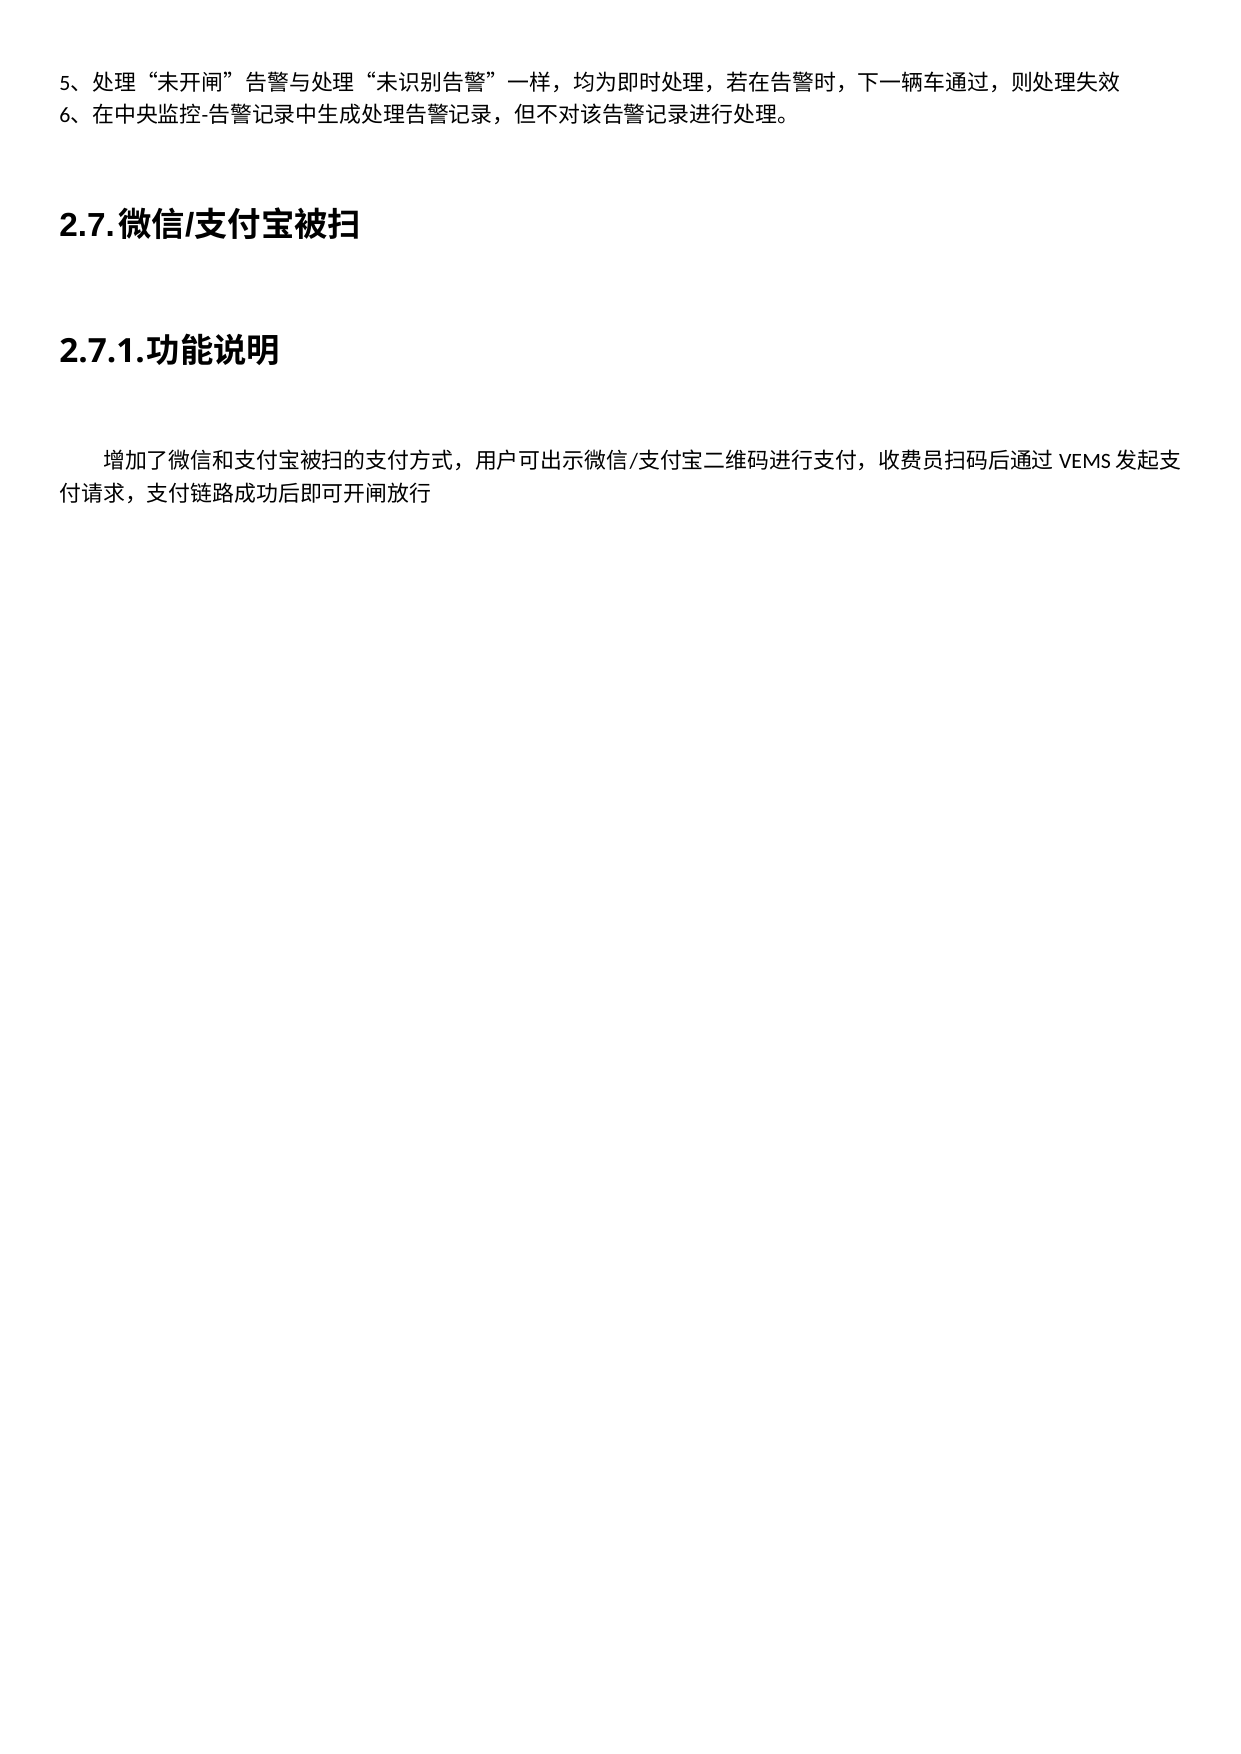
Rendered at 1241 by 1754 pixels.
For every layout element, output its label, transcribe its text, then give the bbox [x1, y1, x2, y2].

text 5、处理“未开闸”告警与处理“未识别告警”一样，均为即时处理，若在告警时，下一辆车通过，则处理失效 [59, 64, 1181, 97]
text 增加了微信和支付宝被扫的支付方式，用户可出示微信/支付宝二维码进行支付，收费员扫码后通过VEMS发起支付请求，支付链路成功后即可开闸放行 [59, 443, 1181, 508]
subtitle 微信/支付宝被扫 [59, 189, 1181, 254]
text 6、在中央监控-告警记录中生成处理告警记录，但不对该告警记录进行处理。 [59, 97, 1181, 129]
subtitle 功能说明 [59, 316, 1181, 381]
